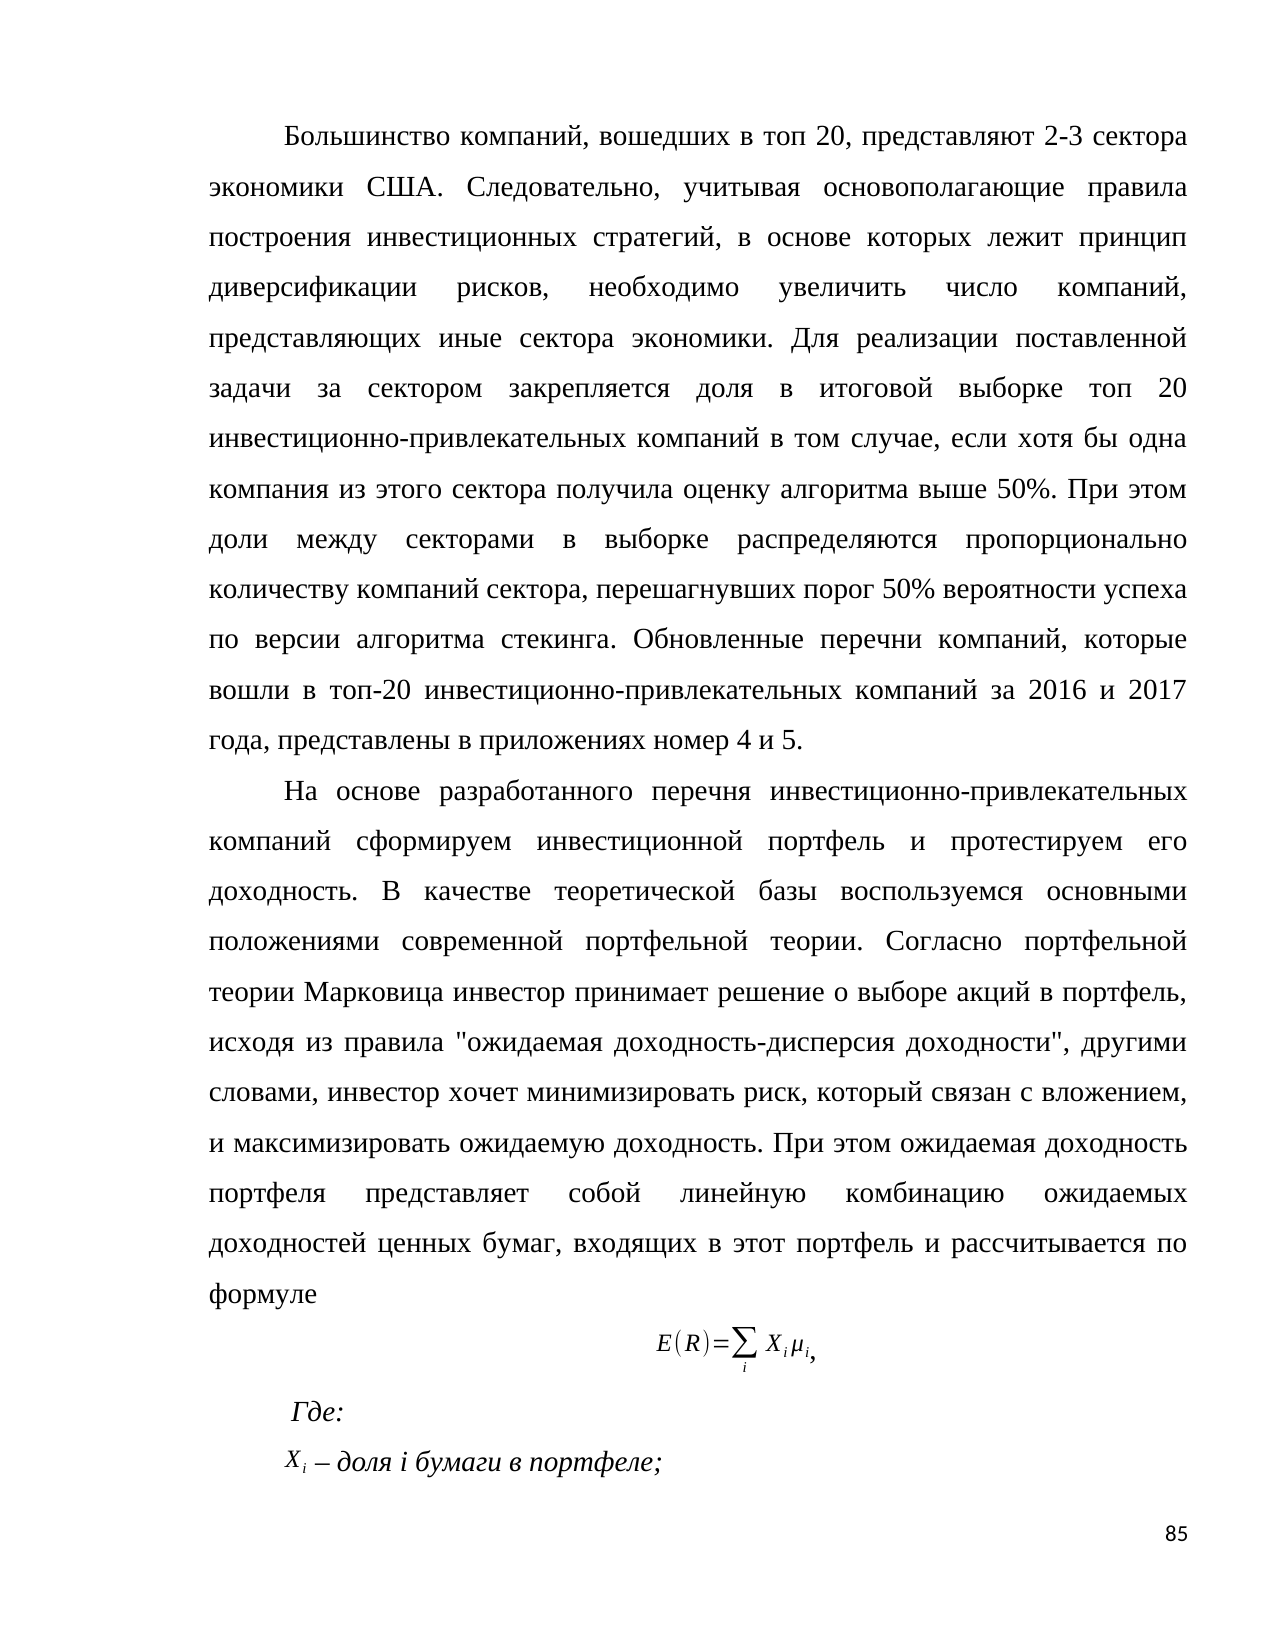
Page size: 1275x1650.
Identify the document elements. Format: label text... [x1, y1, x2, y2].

text На основе разработанного перечня инвестиционно-привлекательных компаний сформируем инвестиционной портфель и протестируем его доходность. В качестве теоретической базы воспользуемся основными положениями современной портфельной теории. Согласно портфельной теории Марковица инвестор принимает решение о выборе акций в портфель, исходя из правила "ожидаемая доходность-дисперсия доходности", другими словами, инвестор хочет минимизировать риск, который связан с вложением, и максимизировать ожидаемую доходность. При этом ожидаемая доходность портфеля представляет собой линейную комбинацию ожидаемых доходностей ценных бумаг, входящих в этот портфель и рассчитывается по формуле [208, 773, 1188, 1309]
text Большинство компаний, вошедших в топ 20, представляют 2-3 сектора экономики США. Следовательно, учитывая основополагающие правила построения инвестиционных стратегий, в основе которых лежит принцип диверсификации рисков, необходимо увеличить число компаний, представляющих иные сектора экономики. Для реализации поставленной задачи за сектором закрепляется доля в итоговой выборке топ 20 инвестиционно-привлекательных компаний в том случае, если хотя бы одна компания из этого сектора получила оценку алгоритма выше 50%. При этом доли между секторами в выборке распределяются пропорционально количеству компаний сектора, перешагнувших порог 50% вероятности успеха по версии алгоритма стекинга. Обновленные перечни компаний, которые вошли в топ-20 инвестиционно-привлекательных компаний за 2016 и 2017 года, представлены в приложениях номер 4 и 5. [208, 118, 1188, 756]
text Где: [208, 1394, 1188, 1427]
text – доля i бумаги в портфеле; [208, 1444, 1188, 1479]
text , [208, 1326, 1188, 1377]
